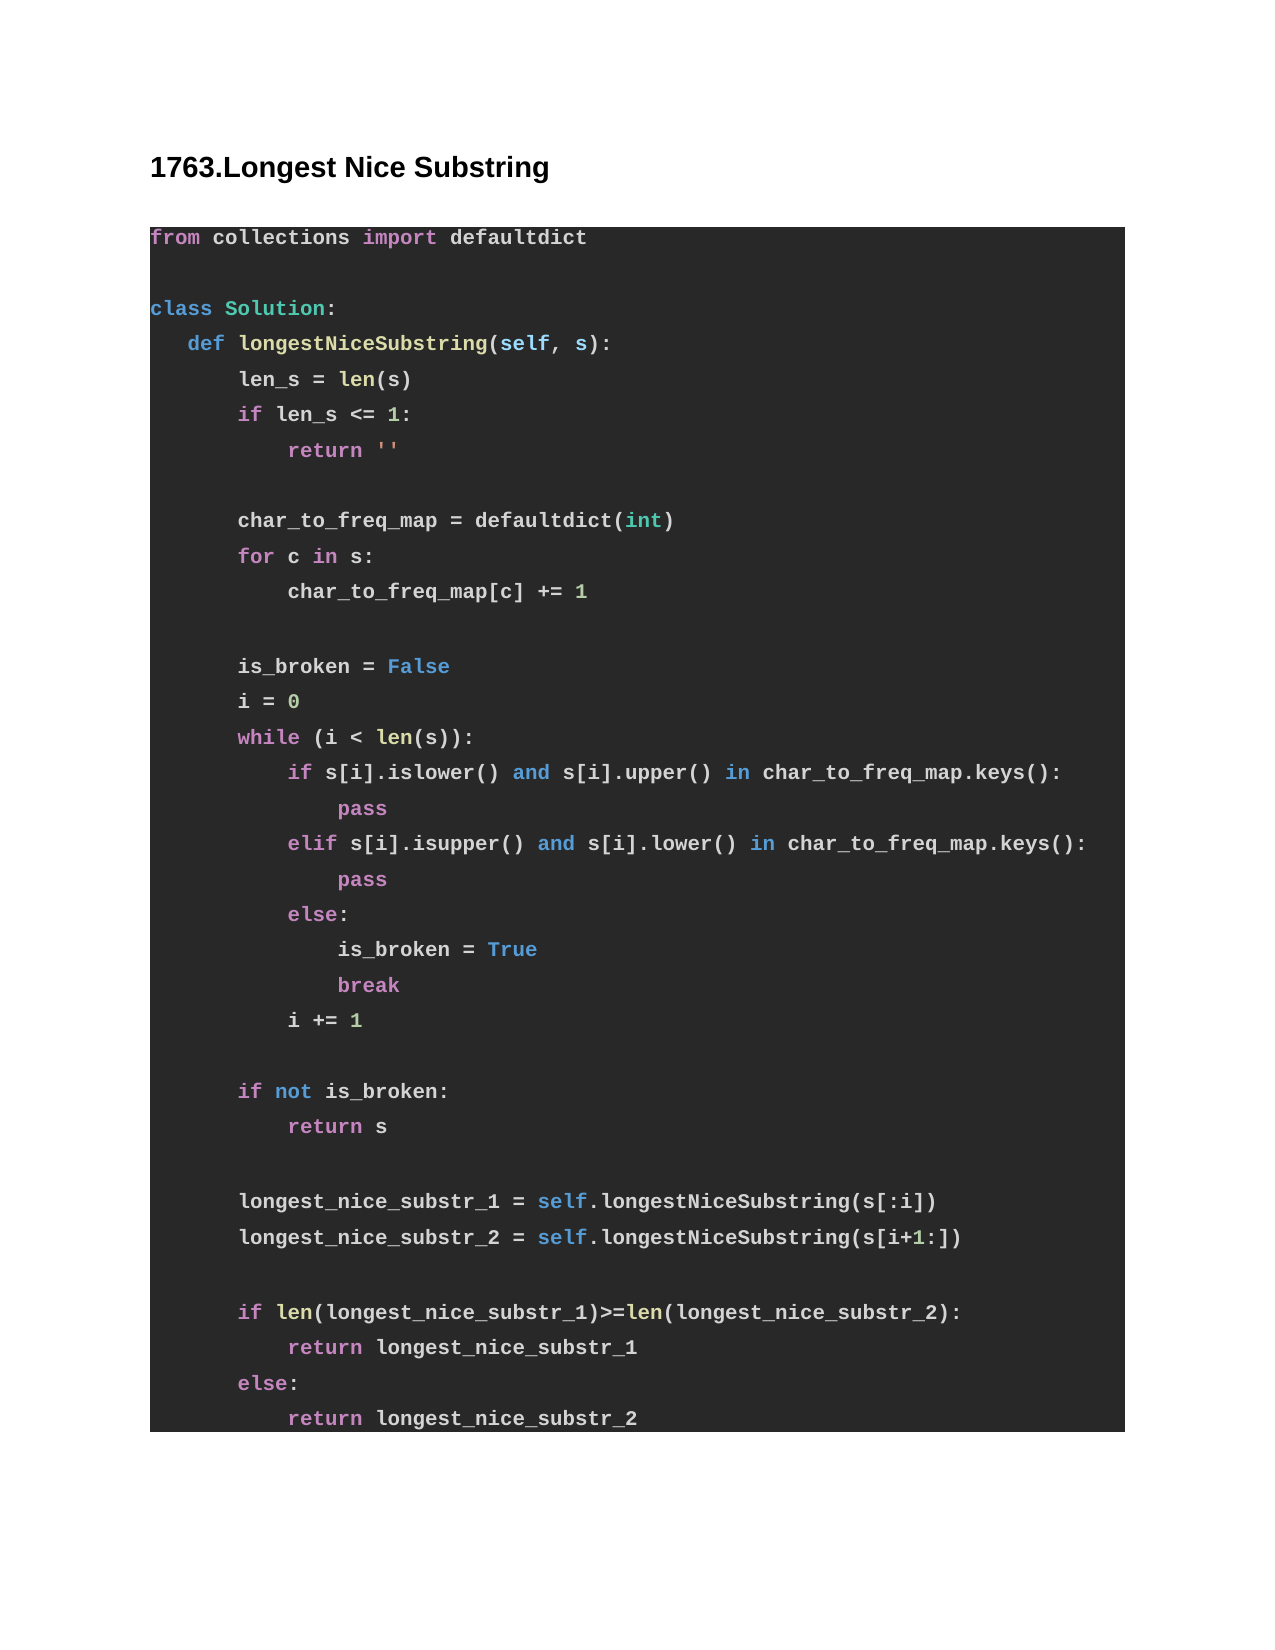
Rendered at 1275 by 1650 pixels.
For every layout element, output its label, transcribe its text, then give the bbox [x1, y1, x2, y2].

text return '' [150, 439, 1125, 463]
text return s [150, 1117, 1125, 1140]
text def longestNiceSubstring(self, s): [150, 333, 1125, 357]
text return longest_nice_substr_1 [150, 1337, 1125, 1361]
text char_to_freq_map = defaultdict(int) [150, 510, 1125, 534]
text if len(longest_nice_substr_1)>=len(longest_nice_substr_2): [150, 1302, 1125, 1325]
text is_broken = True [150, 939, 1125, 963]
text from collections import defaultdict [150, 227, 1125, 251]
text if not is_broken: [150, 1081, 1125, 1105]
text else: [150, 1373, 1125, 1396]
text elif s[i].isupper() and s[i].lower() in char_to_freq_map.keys(): [150, 833, 1125, 857]
text else: [150, 904, 1125, 928]
text char_to_freq_map[c] += 1 [150, 581, 1125, 605]
text pass [150, 869, 1125, 892]
text if len_s <= 1: [150, 404, 1125, 428]
text 1763.Longest Nice Substring [150, 150, 1125, 183]
text if s[i].islower() and s[i].upper() in char_to_freq_map.keys(): [150, 762, 1125, 786]
text is_broken = False [150, 656, 1125, 680]
text pass [150, 798, 1125, 821]
text while (i < len(s)): [150, 727, 1125, 751]
text i = 0 [150, 692, 1125, 715]
text len_s = len(s) [150, 369, 1125, 392]
text i += 1 [150, 1010, 1125, 1034]
text break [150, 975, 1125, 998]
text longest_nice_substr_2 = self.longestNiceSubstring(s[i+1:]) [150, 1227, 1125, 1251]
text for c in s: [150, 546, 1125, 569]
text class Solution: [150, 298, 1125, 322]
text longest_nice_substr_1 = self.longestNiceSubstring(s[:i]) [150, 1191, 1125, 1215]
text return longest_nice_substr_2 [150, 1408, 1125, 1432]
